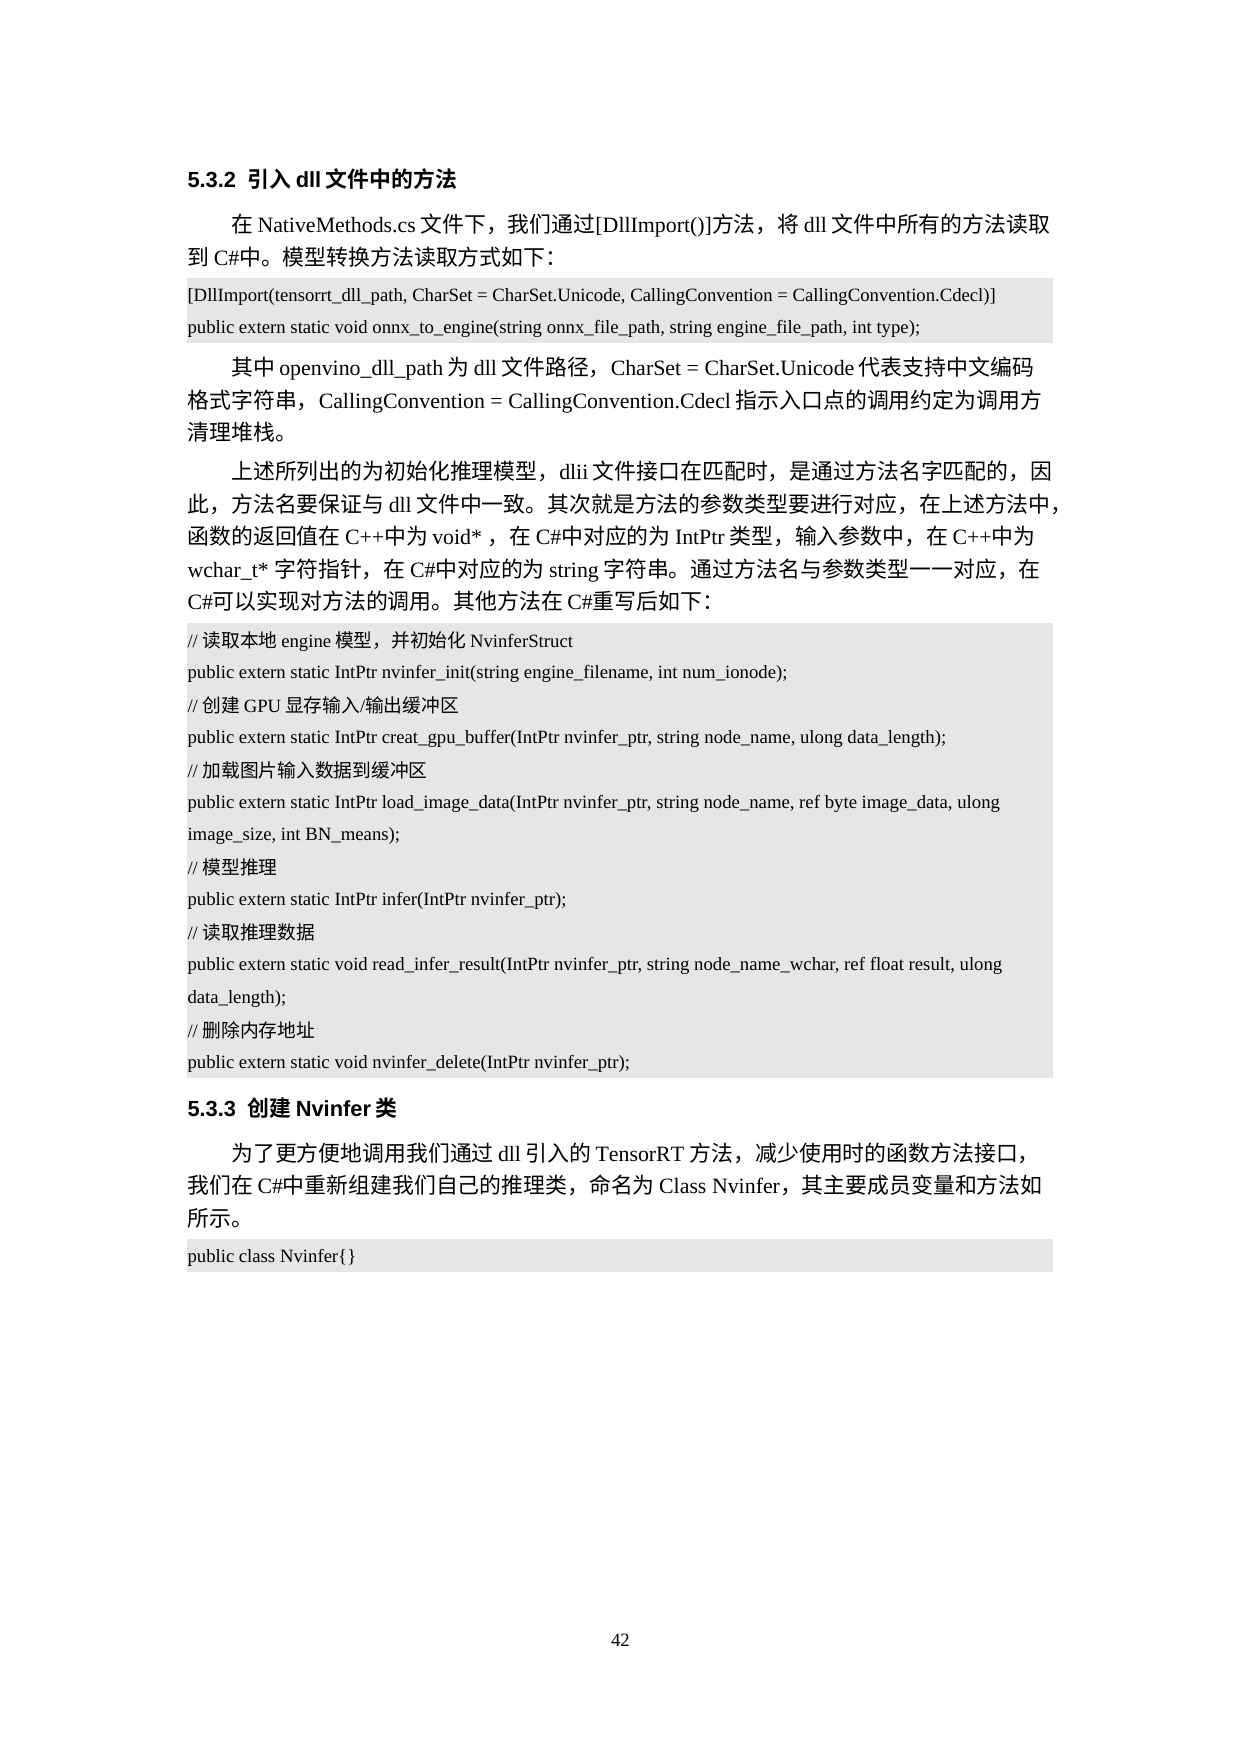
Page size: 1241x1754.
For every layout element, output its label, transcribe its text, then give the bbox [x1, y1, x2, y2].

text 在NativeMethods.cs文件下，我们通过[DllImport()]方法，将dll文件中所有的方法读取到C#中。模型转换方法读取方式如下： [187, 207, 1053, 272]
text public extern static IntPtr creat_gpu_buffer(IntPtr nvinfer_ptr, string node_name, ulong data_length); [187, 720, 1053, 753]
text // 模型推理 [187, 850, 1053, 883]
text public extern static IntPtr infer(IntPtr nvinfer_ptr); [187, 883, 1053, 915]
text // 加载图片输入数据到缓冲区 [187, 753, 1053, 785]
text public class Nvinfer{} [187, 1239, 1053, 1272]
text // 读取本地engine模型，并初始化NvinferStruct [187, 623, 1053, 655]
text 上述所列出的为初始化推理模型，dlii文件接口在匹配时，是通过方法名字匹配的，因此，方法名要保证与dll文件中一致。其次就是方法的参数类型要进行对应，在上述方法中，函数的返回值在C++中为void* ，在C#中对应的为IntPtr类型，输入参数中，在C++中为wchar_t* 字符指针，在C#中对应的为string字符串。通过方法名与参数类型一一对应，在C#可以实现对方法的调用。其他方法在C#重写后如下： [187, 454, 1053, 616]
text // 删除内存地址 [187, 1013, 1053, 1045]
subtitle 引入dll文件中的方法 [187, 162, 1053, 194]
subtitle 创建Nvinfer类 [187, 1090, 1053, 1123]
text public extern static void onnx_to_engine(string onnx_file_path, string engine_file_path, int type); [187, 311, 1053, 343]
text public extern static void read_infer_result(IntPtr nvinfer_ptr, string node_name_wchar, ref float result, ulong data_length); [187, 948, 1053, 1013]
text // 读取推理数据 [187, 915, 1053, 948]
text public extern static IntPtr nvinfer_init(string engine_filename, int num_ionode); [187, 655, 1053, 688]
text public extern static IntPtr load_image_data(IntPtr nvinfer_ptr, string node_name, ref byte image_data, ulong image_size, int BN_means); [187, 785, 1053, 850]
text [DllImport(tensorrt_dll_path, CharSet = CharSet.Unicode, CallingConvention = CallingConvention.Cdecl)] [187, 278, 1053, 311]
text 其中openvino_dll_path为dll文件路径，CharSet = CharSet.Unicode代表支持中文编码格式字符串，CallingConvention = CallingConvention.Cdecl指示入口点的调用约定为调用方清理堆栈。 [187, 350, 1053, 447]
text public extern static void nvinfer_delete(IntPtr nvinfer_ptr); [187, 1045, 1053, 1078]
text 为了更方便地调用我们通过dll引入的TensorRT 方法，减少使用时的函数方法接口，我们在C#中重新组建我们自己的推理类，命名为Class Nvinfer，其主要成员变量和方法如所示。 [187, 1135, 1053, 1233]
text // 创建GPU显存输入/输出缓冲区 [187, 688, 1053, 720]
